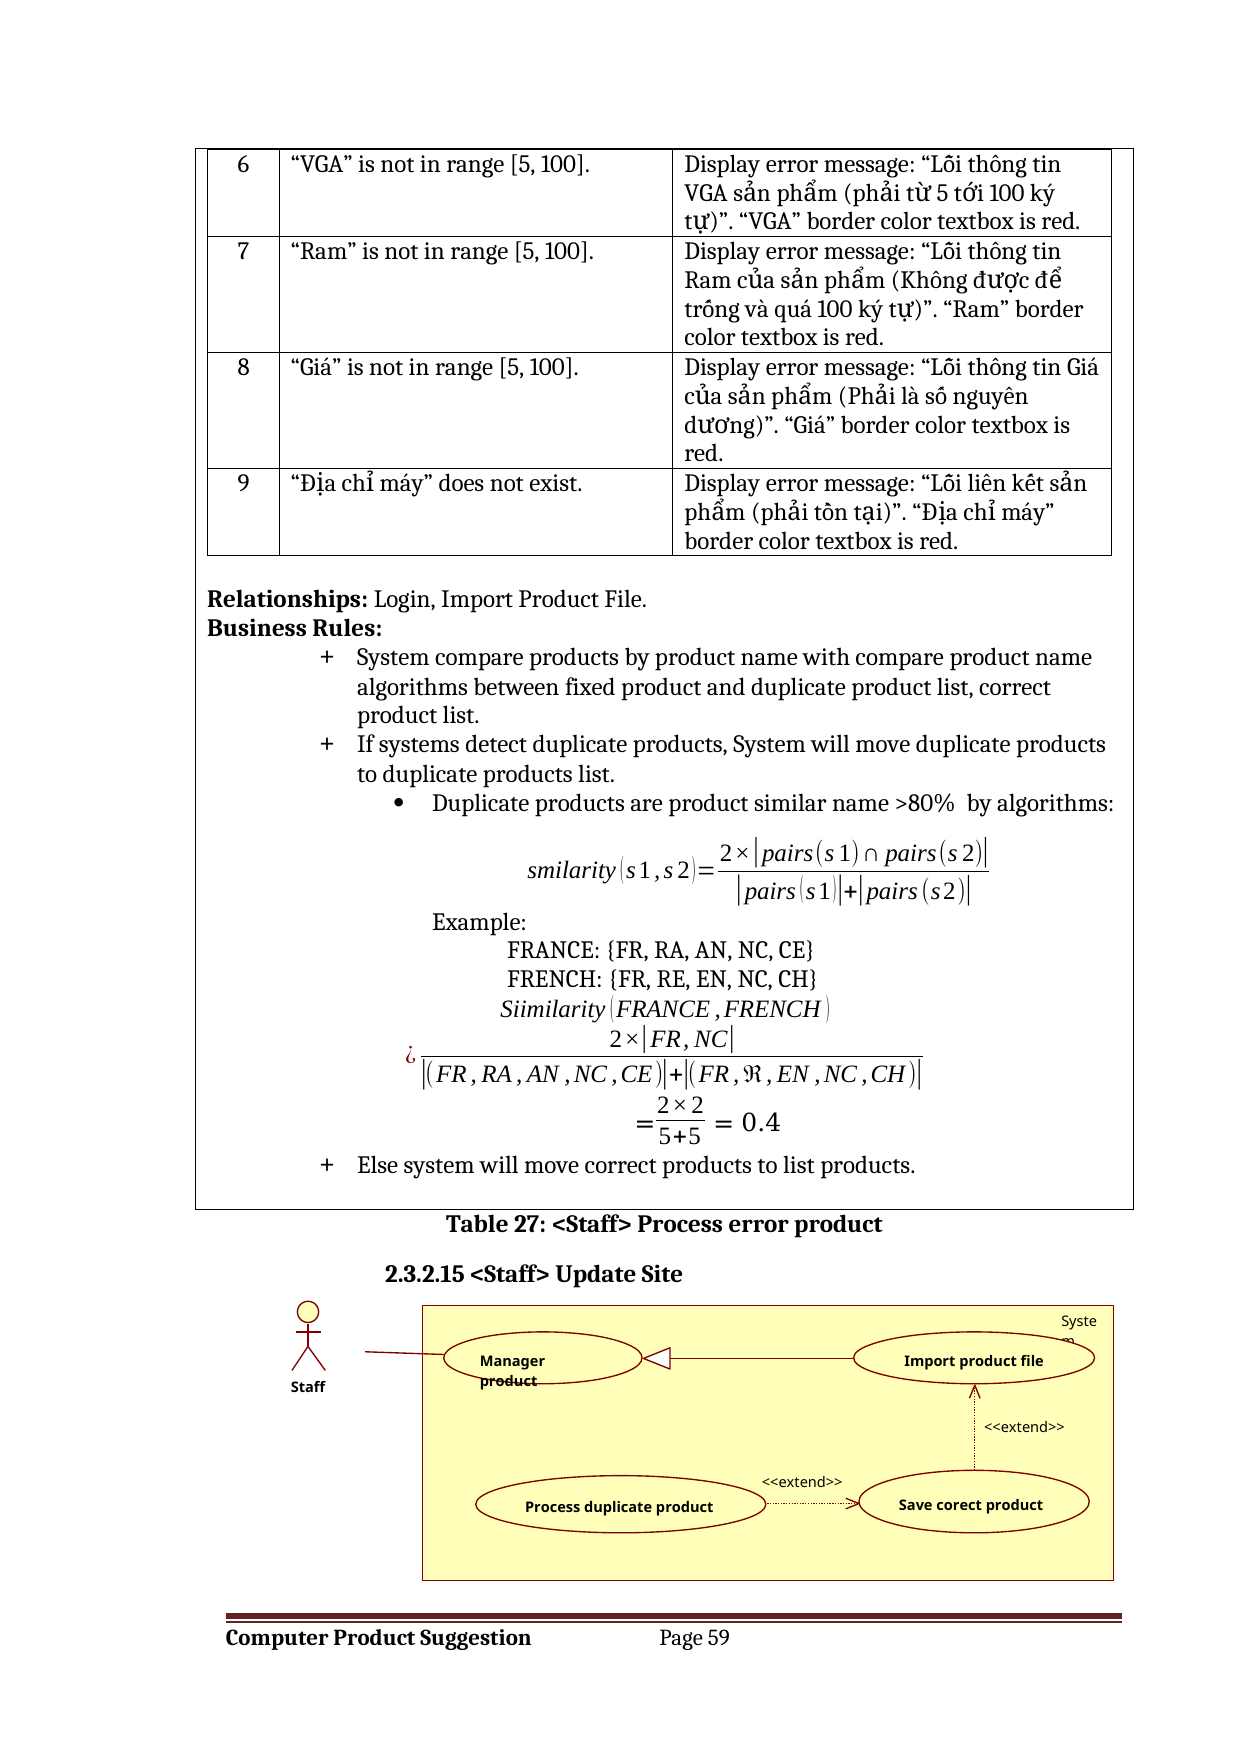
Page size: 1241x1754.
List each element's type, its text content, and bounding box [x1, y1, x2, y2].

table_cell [196, 149, 1133, 1209]
subtitle <Staff> Update Site [385, 1260, 1122, 1289]
